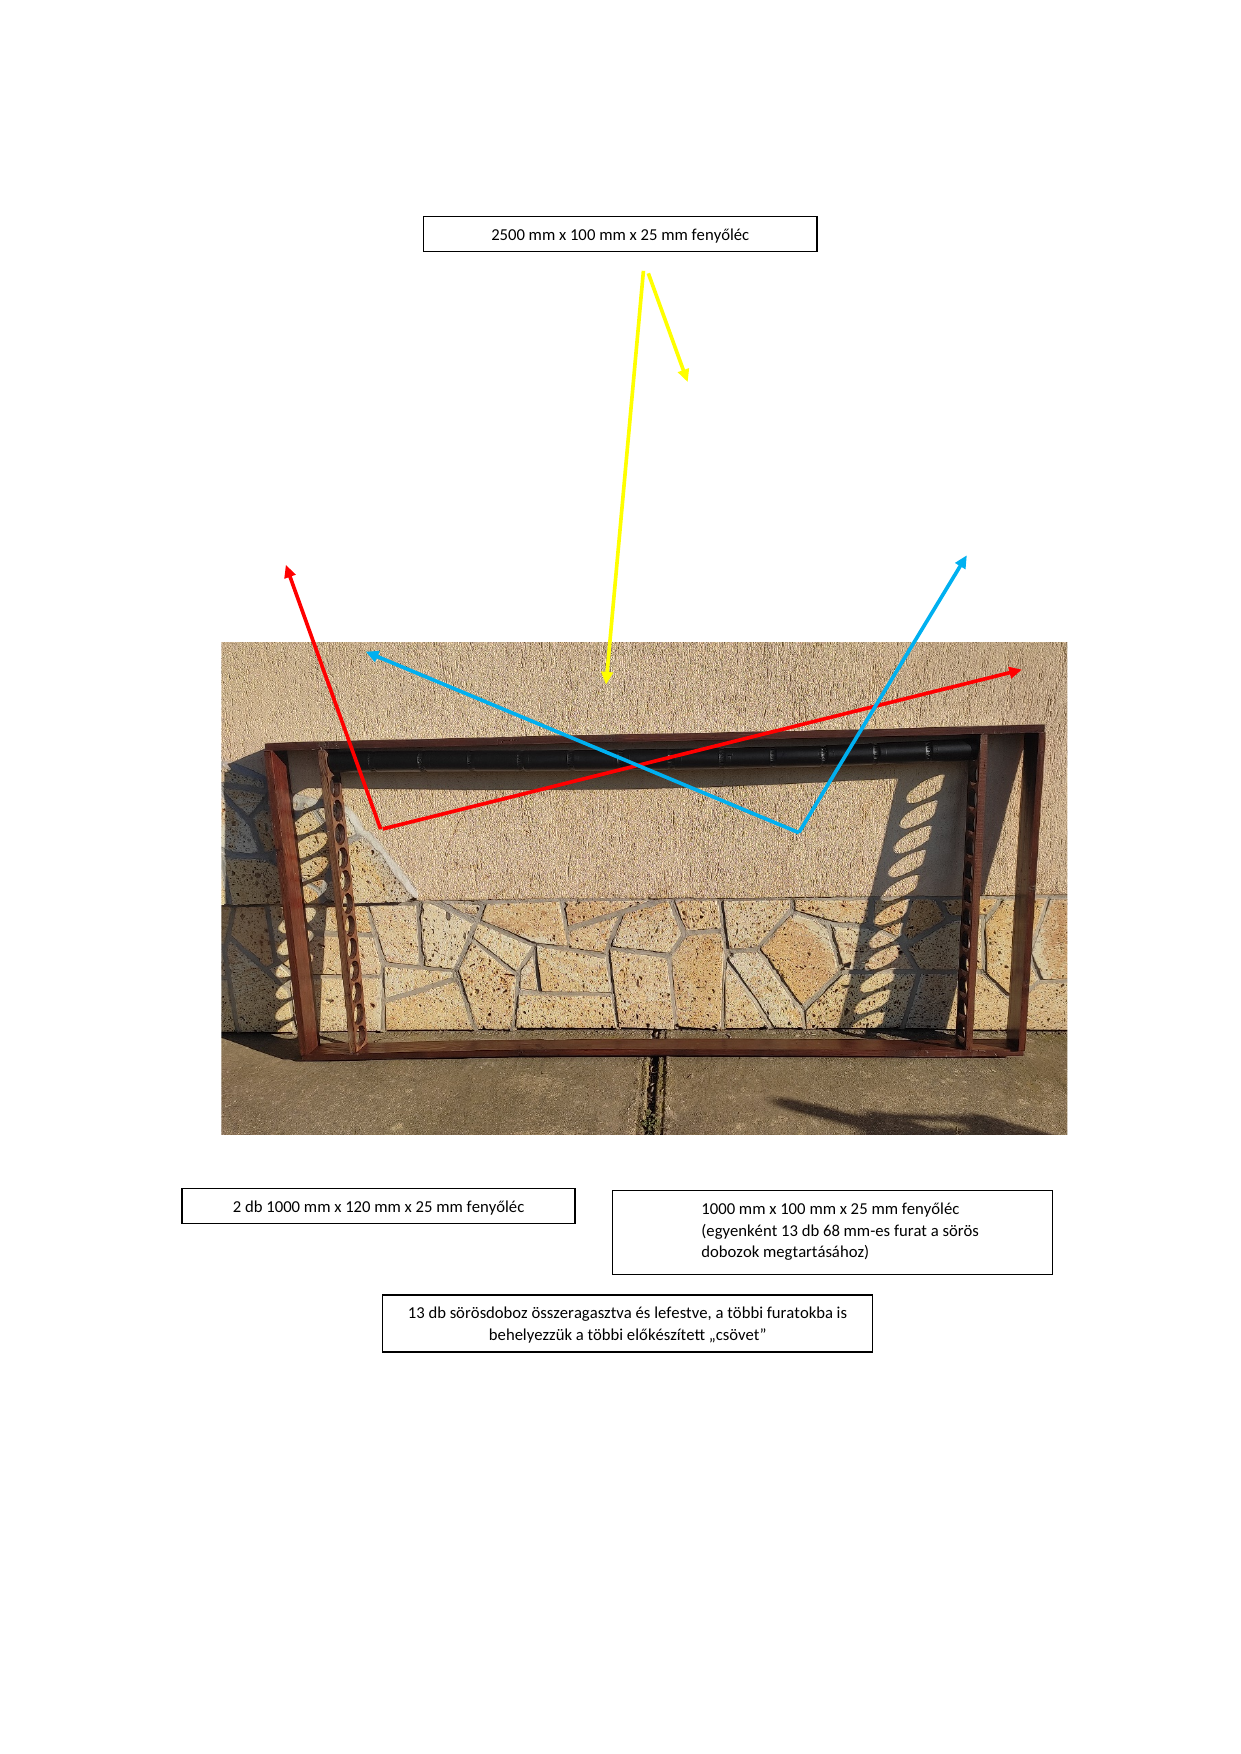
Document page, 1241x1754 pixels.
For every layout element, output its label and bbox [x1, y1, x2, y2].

picture [316, 642, 910, 827]
picture [647, 710, 869, 829]
picture [221, 642, 1068, 1135]
